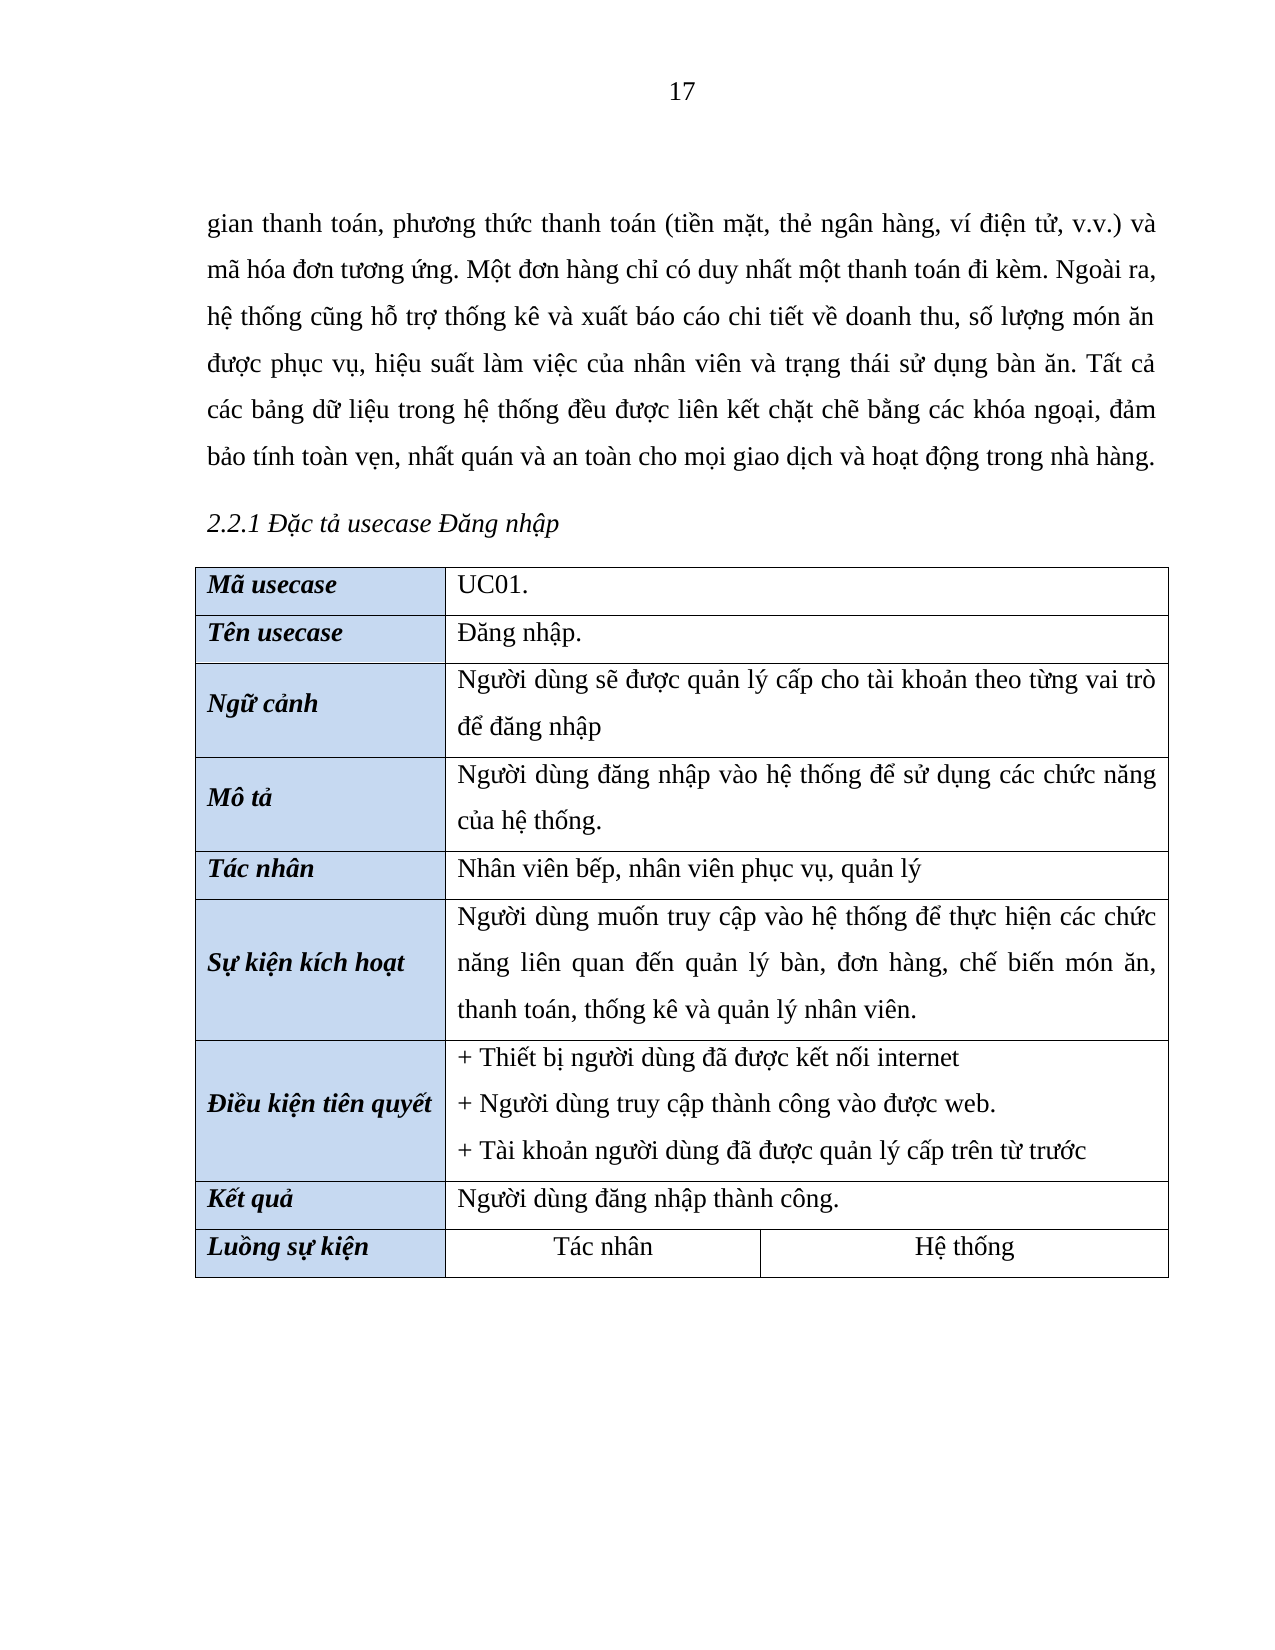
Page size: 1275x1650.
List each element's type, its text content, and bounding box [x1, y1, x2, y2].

subtitle Đặc tả usecase Đăng nhập [207, 508, 1157, 539]
table_cell Kết quả [196, 1182, 445, 1229]
table_cell Luồng sự kiện [196, 1230, 445, 1277]
table_cell Người dùng đăng nhập vào hệ thống để sử dụng các chức năng của hệ thống. [446, 758, 1168, 851]
table_cell Đăng nhập. [446, 616, 1168, 662]
table_cell Hệ thống [761, 1230, 1168, 1277]
table_cell Ngữ cảnh [196, 664, 445, 757]
table_header UC01. [446, 568, 1168, 615]
table_cell Tên usecase [196, 616, 445, 662]
table_cell Người dùng muốn truy cập vào hệ thống để thực hiện các chức năng liên quan đến quản lý bàn, đơn hàng, chế biến món ăn, thanh toán, thống kê và quản lý nhân viên. [446, 900, 1168, 1040]
table_cell Mô tả [196, 758, 445, 851]
table_cell Người dùng sẽ được quản lý cấp cho tài khoản theo từng vai trò để đăng nhập [446, 664, 1168, 757]
table_cell Tác nhân [446, 1230, 760, 1277]
table_header Mã usecase [196, 568, 445, 615]
table_cell Tác nhân [196, 852, 445, 899]
table_cell Nhân viên bếp, nhân viên phục vụ, quản lý [446, 852, 1168, 899]
table_cell Người dùng đăng nhập thành công. [446, 1182, 1168, 1229]
table_cell Điều kiện tiên quyết [196, 1041, 445, 1181]
table_cell Sự kiện kích hoạt [196, 900, 445, 1040]
table_cell + Thiết bị người dùng đã được kết nối internet + Người dùng truy cập thành công vào được web. + Tài khoản người dùng đã được quản lý cấp trên từ trước [446, 1041, 1168, 1181]
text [207, 207, 1157, 471]
